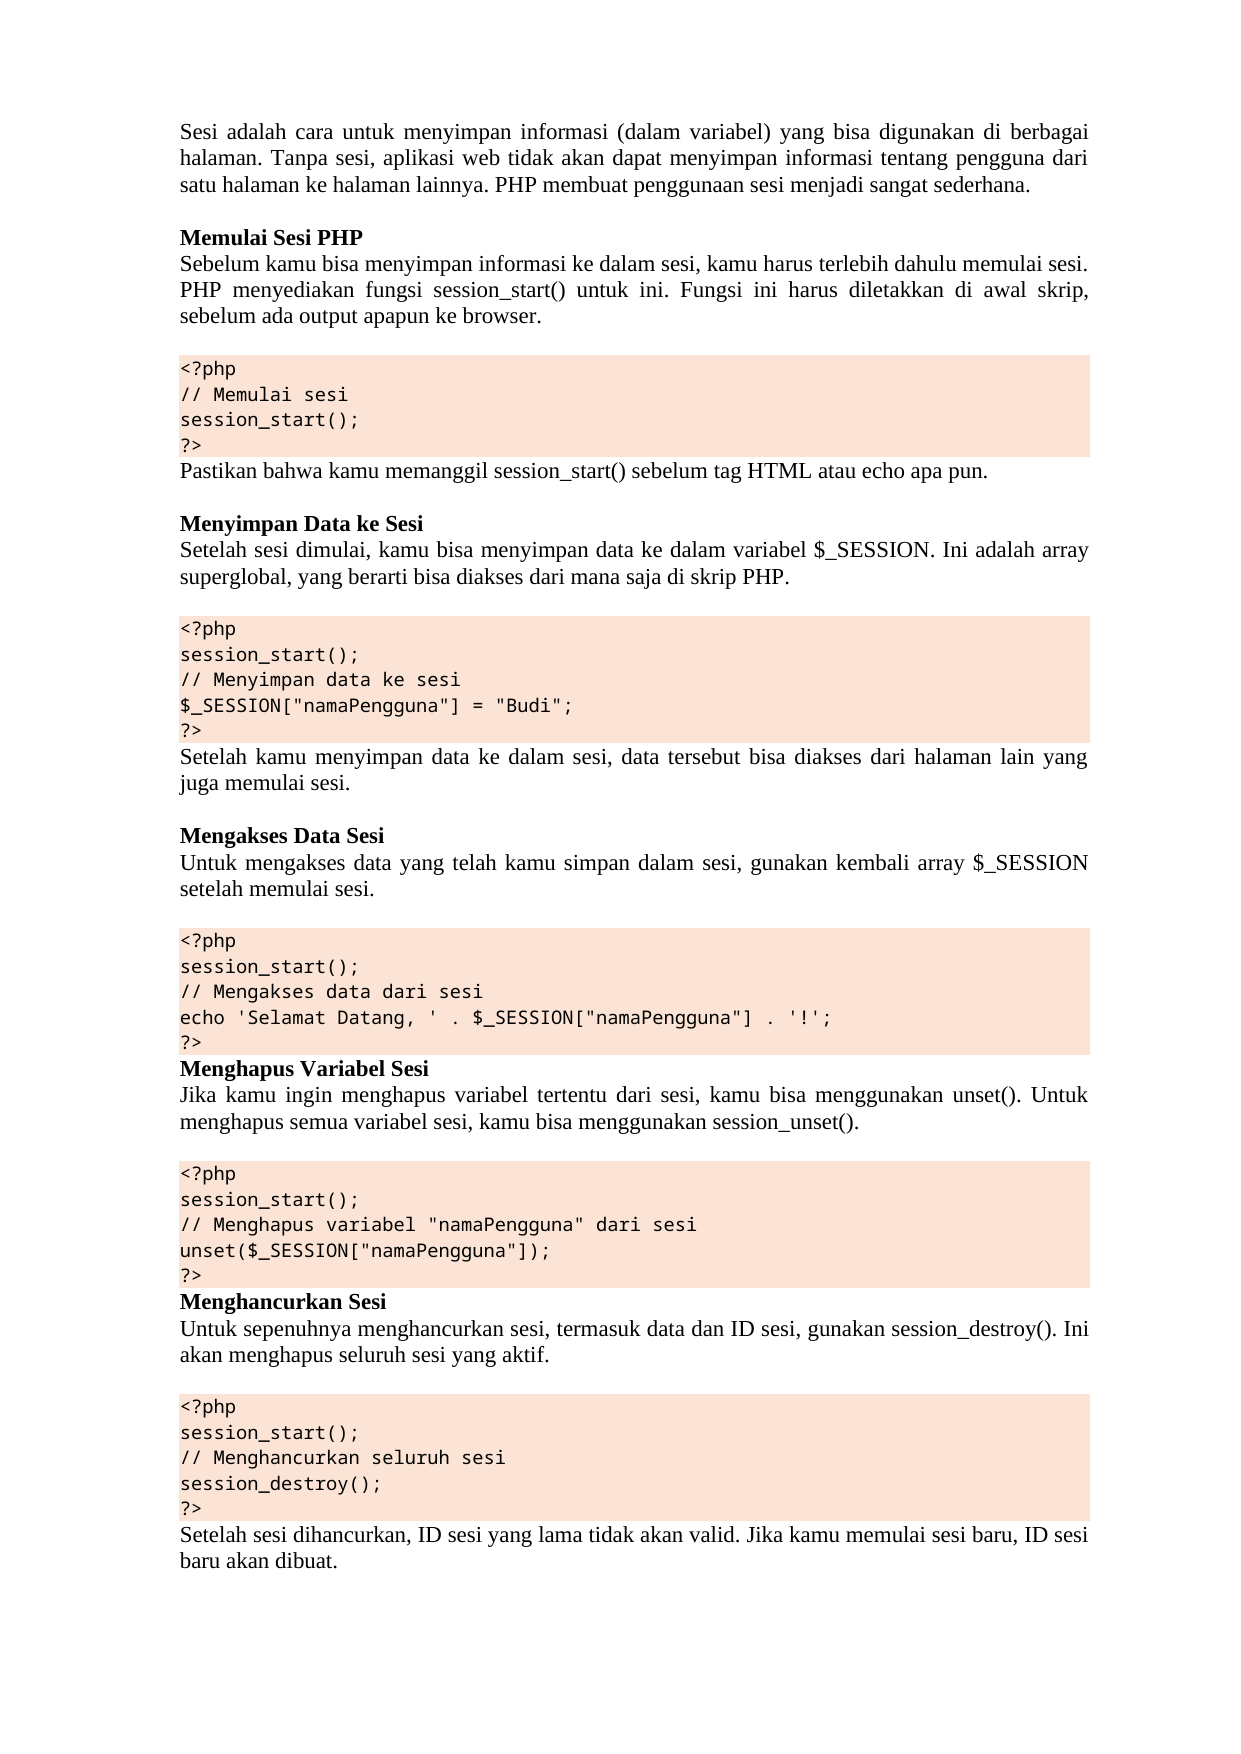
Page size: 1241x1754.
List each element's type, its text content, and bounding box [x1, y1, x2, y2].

text <?php [179, 1161, 1090, 1186]
text Jika kamu ingin menghapus variabel tertentu dari sesi, kamu bisa menggunakan unset(). Untuk menghapus semua variabel sesi, kamu bisa menggunakan session_unset(). [179, 1082, 1090, 1134]
text Setelah sesi dihancurkan, ID sesi yang lama tidak akan valid. Jika kamu memulai sesi baru, ID sesi baru akan dibuat. [179, 1521, 1090, 1574]
text <?php [179, 616, 1090, 641]
text // Menghancurkan seluruh sesi [179, 1445, 1090, 1470]
text ?> [179, 1263, 1090, 1288]
text Pastikan bahwa kamu memanggil session_start() sebelum tag HTML atau echo apa pun. [179, 457, 1090, 484]
text Sesi adalah cara untuk menyimpan informasi (dalam variabel) yang bisa digunakan di berbagai halaman. Tanpa sesi, aplikasi web tidak akan dapat menyimpan informasi tentang pengguna dari satu halaman ke halaman lainnya. PHP membuat penggunaan sesi menjadi sangat sederhana. [179, 118, 1090, 197]
text <?php [179, 928, 1090, 953]
text <?php [179, 355, 1090, 381]
text // Mengakses data dari sesi [179, 979, 1090, 1004]
text ?> [179, 1030, 1090, 1055]
text Menyimpan Data ke Sesi [179, 510, 1090, 536]
text Untuk sepenuhnya menghancurkan sesi, termasuk data dan ID sesi, gunakan session_destroy(). Ini akan menghapus seluruh sesi yang aktif. [179, 1314, 1090, 1367]
text Setelah sesi dimulai, kamu bisa menyimpan data ke dalam variabel $_SESSION. Ini adalah array superglobal, yang berarti bisa diakses dari mana saja di skrip PHP. [179, 536, 1090, 589]
text Memulai Sesi PHP [179, 223, 1090, 250]
text Untuk mengakses data yang telah kamu simpan dalam sesi, gunakan kembali array $_SESSION setelah memulai sesi. [179, 848, 1090, 901]
text session_start(); [179, 1419, 1090, 1445]
text Mengakses Data Sesi [179, 822, 1090, 848]
text session_start(); [179, 406, 1090, 432]
text // Menyimpan data ke sesi [179, 667, 1090, 692]
text unset($_SESSION["namaPengguna"]); [179, 1237, 1090, 1263]
text $_SESSION["namaPengguna"] = "Budi"; [179, 692, 1090, 718]
text session_destroy(); [179, 1470, 1090, 1496]
text ?> [179, 432, 1090, 457]
text Menghancurkan Sesi [179, 1288, 1090, 1314]
text echo 'Selamat Datang, ' . $_SESSION["namaPengguna"] . '!'; [179, 1004, 1090, 1030]
text ?> [179, 1496, 1090, 1521]
text ?> [179, 718, 1090, 743]
text // Memulai sesi [179, 381, 1090, 406]
text session_start(); [179, 1186, 1090, 1212]
text Setelah kamu menyimpan data ke dalam sesi, data tersebut bisa diakses dari halaman lain yang juga memulai sesi. [179, 743, 1090, 796]
text Sebelum kamu bisa menyimpan informasi ke dalam sesi, kamu harus terlebih dahulu memulai sesi. PHP menyediakan fungsi session_start() untuk ini. Fungsi ini harus diletakkan di awal skrip, sebelum ada output apapun ke browser. [179, 250, 1090, 329]
text session_start(); [179, 953, 1090, 979]
text <?php [179, 1394, 1090, 1419]
text // Menghapus variabel "namaPengguna" dari sesi [179, 1212, 1090, 1237]
text Menghapus Variabel Sesi [179, 1055, 1090, 1082]
text session_start(); [179, 641, 1090, 667]
